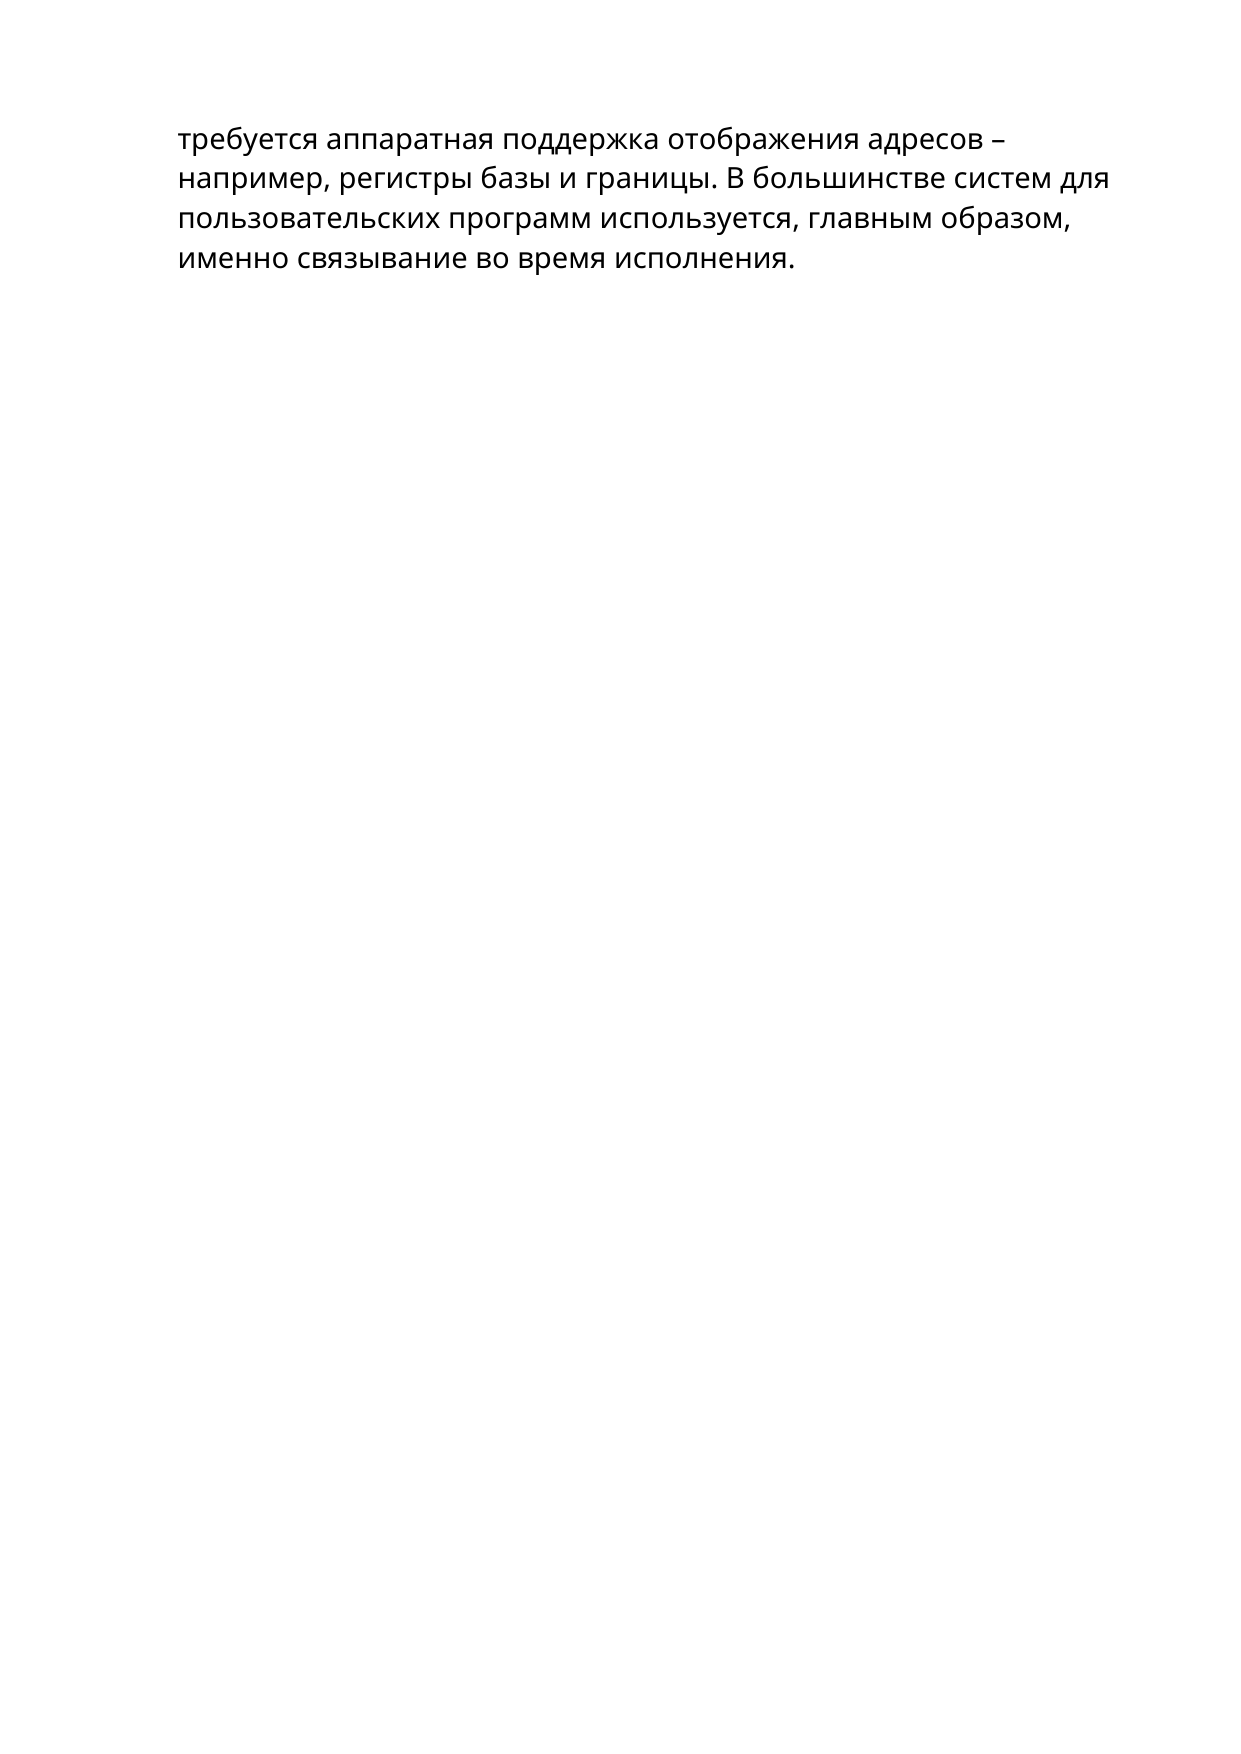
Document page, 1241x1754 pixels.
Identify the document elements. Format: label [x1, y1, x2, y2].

list [140, 118, 1152, 277]
